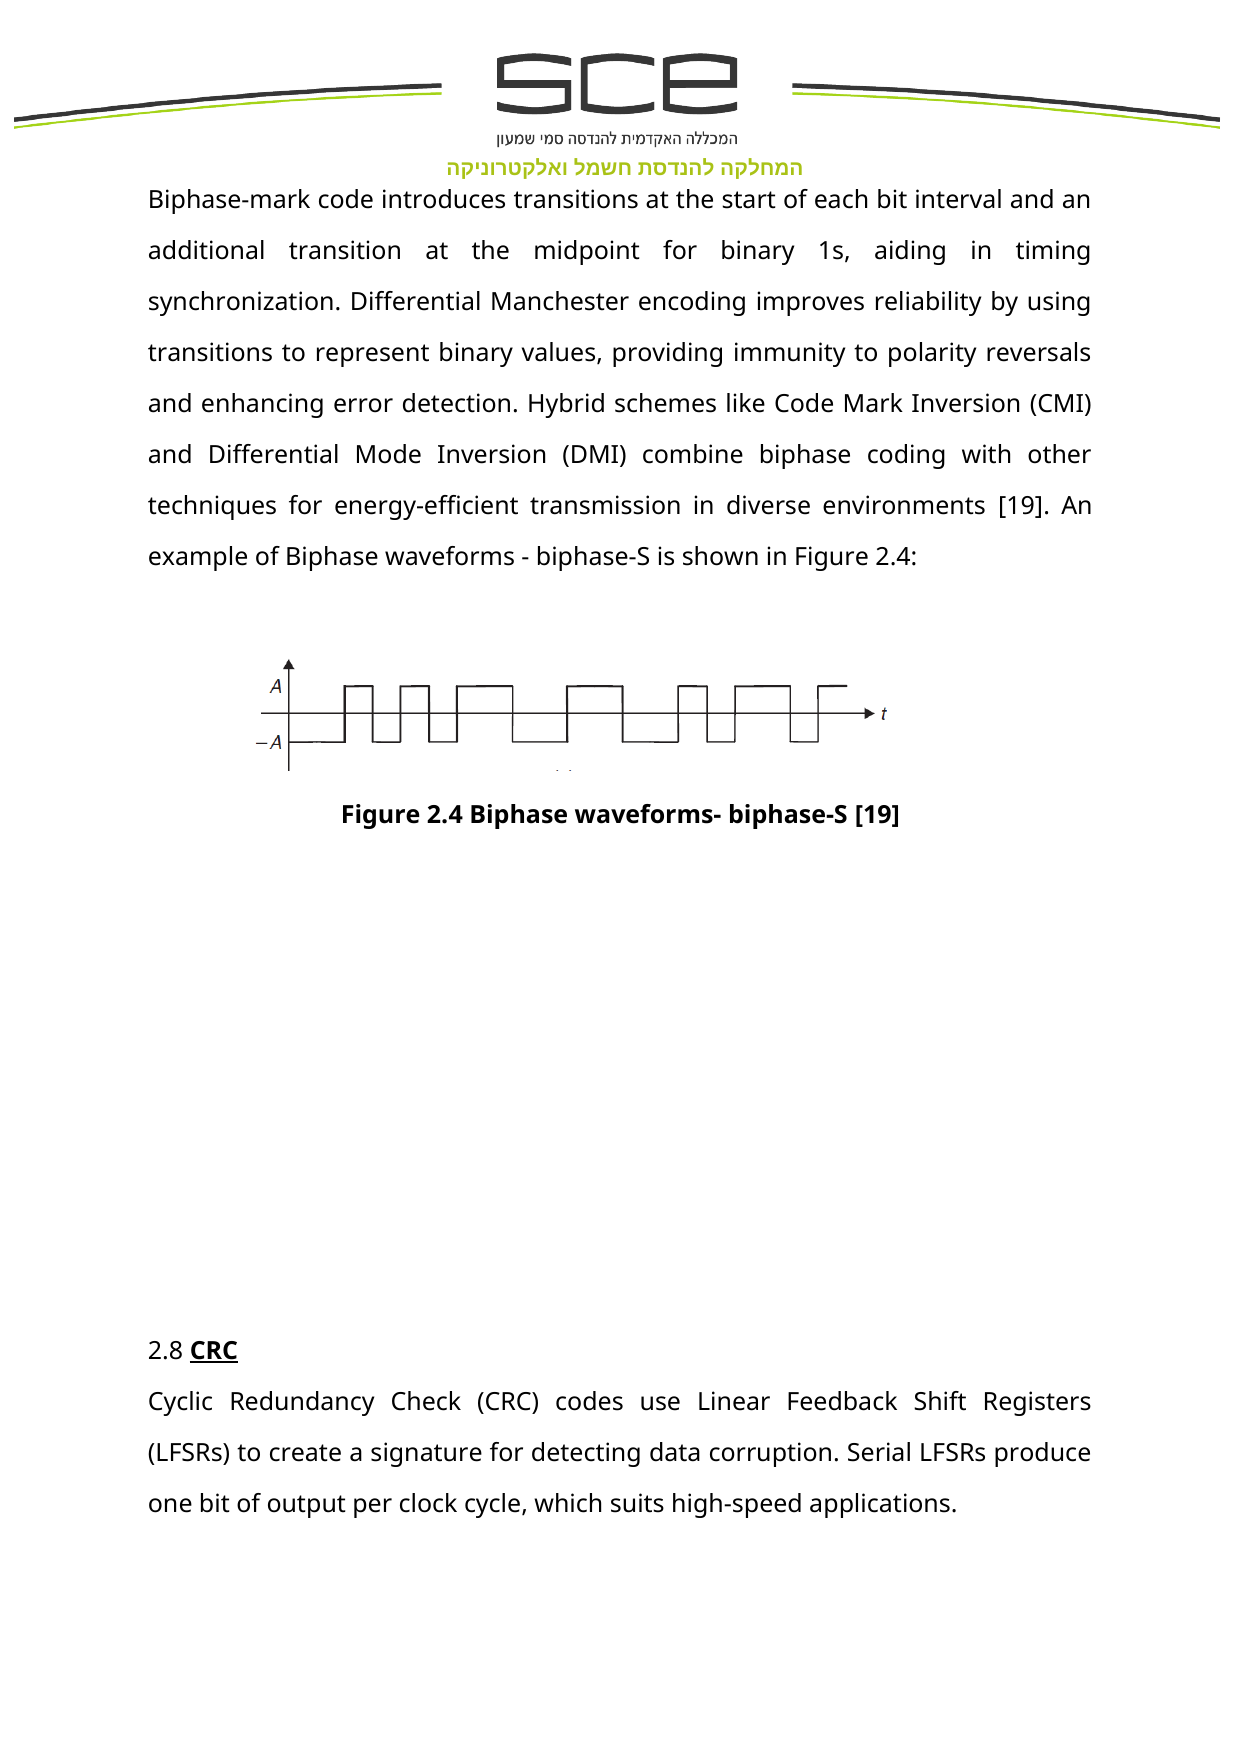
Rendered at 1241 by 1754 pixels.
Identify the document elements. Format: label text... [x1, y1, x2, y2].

text Cyclic Redundancy Check (CRC) codes use Linear Feedback Shift Registers (LFSRs) to create a signature for detecting data corruption. Serial LFSRs produce one bit of output per clock cycle, which suits high-speed applications. [148, 1383, 1092, 1519]
picture [149, 641, 1091, 771]
text Figure 2.4 Biphase waveforms- biphase-S [19] [148, 797, 1092, 831]
text Biphase-mark code introduces transitions at the start of each bit interval and an additional transition at the midpoint for binary 1s, aiding in timing synchronization. Differential Manchester encoding improves reliability by using transitions to represent binary values, providing immunity to polarity reversals and enhancing error detection. Hybrid schemes like Code Mark Inversion (CMI) and Differential Mode Inversion (DMI) combine biphase coding with other techniques for energy-efficient transmission in diverse environments [19]. An example of Biphase waveforms - biphase-S is shown in Figure 2.4: [148, 182, 1092, 573]
picture [14, 0, 1221, 191]
list CRC [148, 1332, 1092, 1366]
